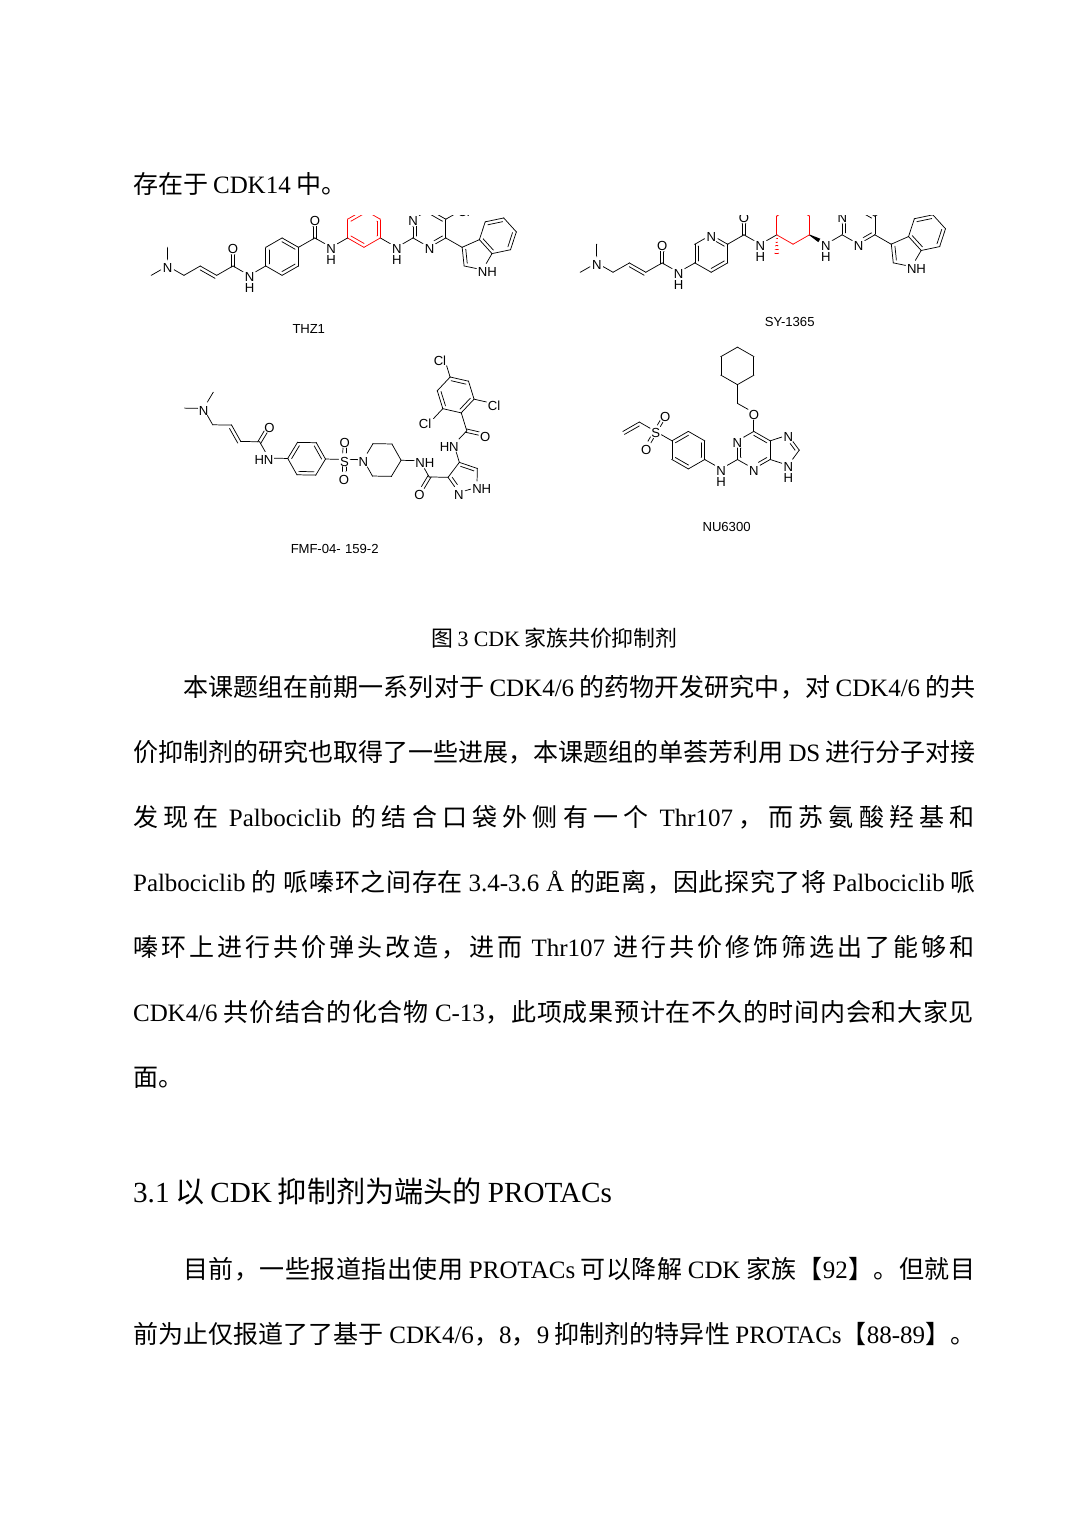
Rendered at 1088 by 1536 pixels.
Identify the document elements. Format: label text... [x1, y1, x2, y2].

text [133, 1235, 975, 1365]
text 图3 CDK家族共价抑制剂 [133, 620, 975, 653]
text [133, 150, 975, 215]
text 3.1以CDK抑制剂为端头的PROTACs [133, 1158, 975, 1223]
text 本课题组在前期一系列对于CDK4/6的药物开发研究中，对CDK4/6的共价抑制剂的研究也取得了一些进展，本课题组的单荟芳利用DS进行分子对接发现在Palbociclib的结合口袋外侧有一个Thr107，而苏氨酸羟基和Palbociclib的 哌嗪环之间存在3.4-3.6 Å的距离，因此探究了将Palbociclib哌嗪环上进行共价弹头改造，进而Thr107进行共价修饰筛选出了能够和CDK4/6共价结合的化合物C-13，此项成果预计在不久的时间内会和大家见面。 [133, 653, 975, 1108]
